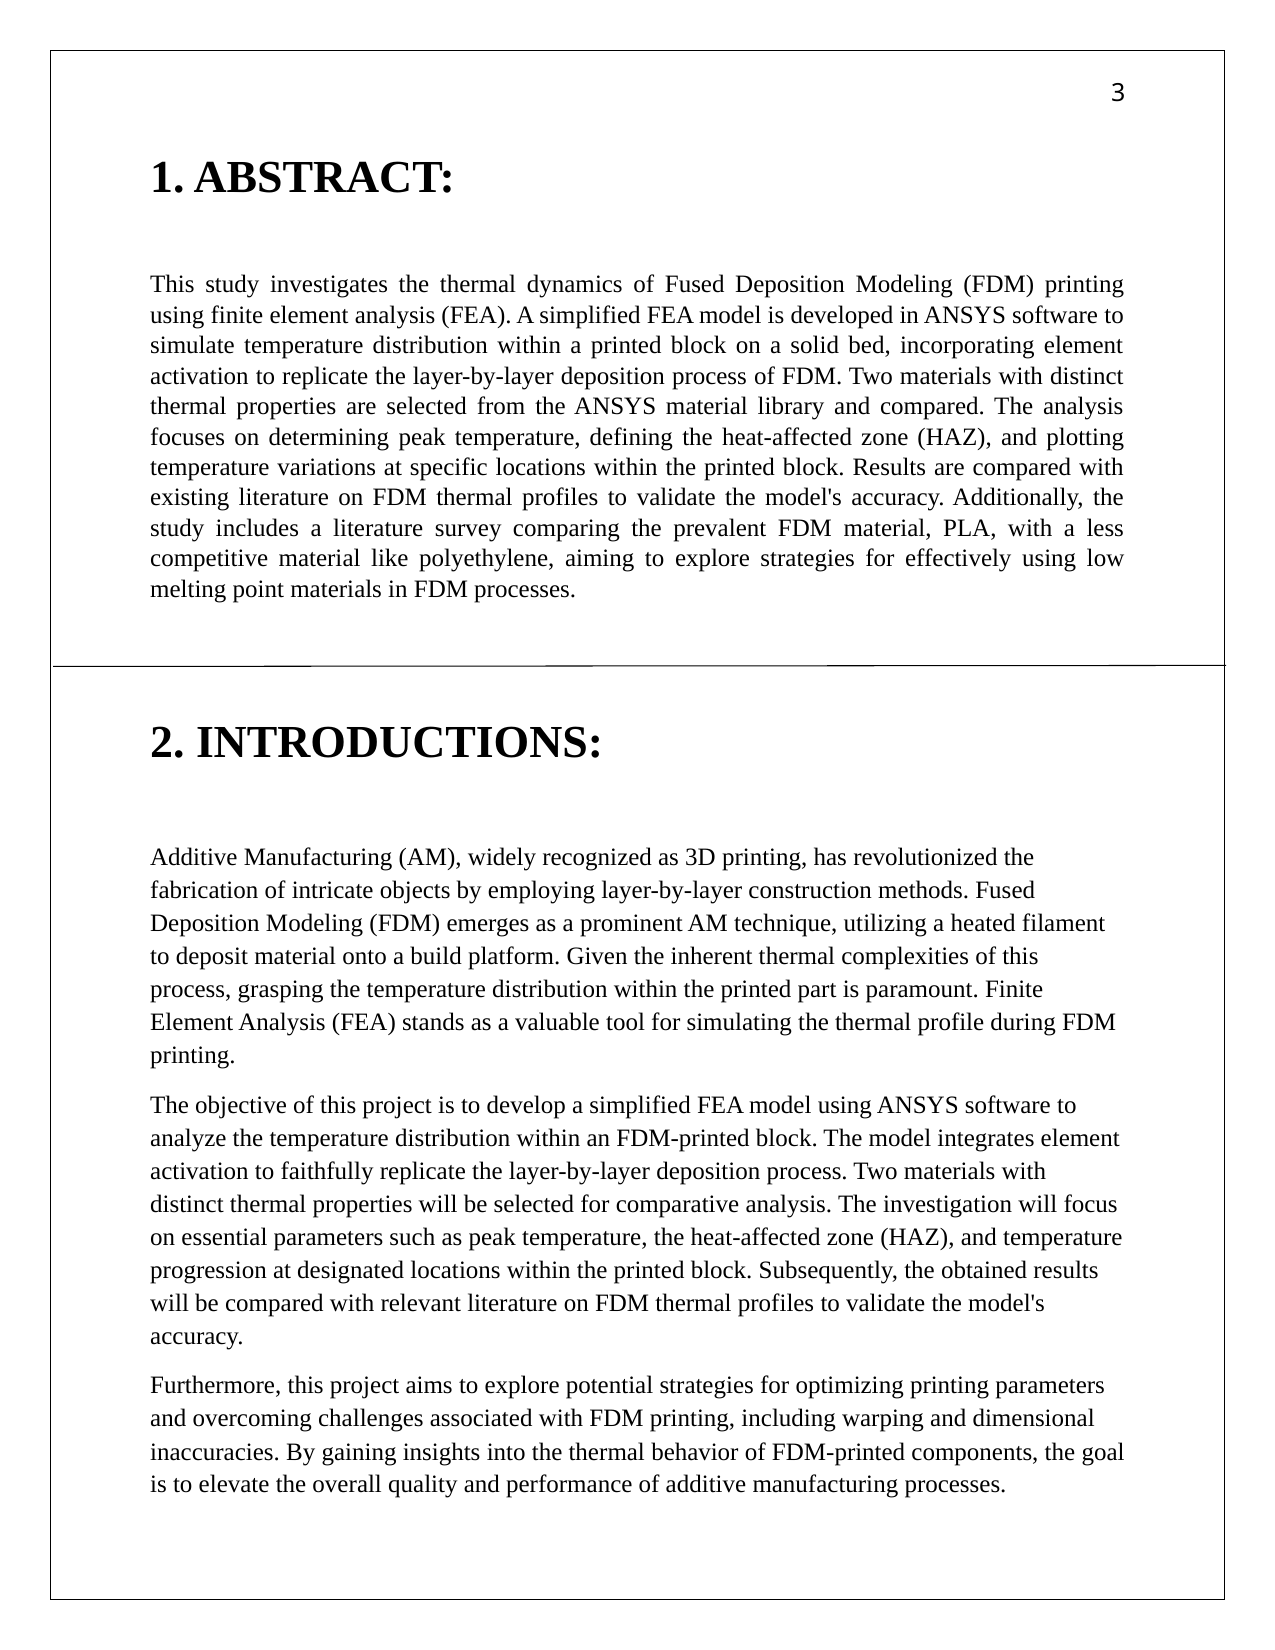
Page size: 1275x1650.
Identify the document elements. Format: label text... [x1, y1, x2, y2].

text The objective of this project is to develop a simplified FEA model using ANSYS software to analyze the temperature distribution within an FDM-printed block. The model integrates element activation to faithfully replicate the layer-by-layer deposition process. Two materials with distinct thermal properties will be selected for comparative analysis. The investigation will focus on essential parameters such as peak temperature, the heat-affected zone (HAZ), and temperature progression at designated locations within the printed block. Subsequently, the obtained results will be compared with relevant literature on FDM thermal profiles to validate the model's accuracy. [150, 1090, 1125, 1349]
text Furthermore, this project aims to explore potential strategies for optimizing printing parameters and overcoming challenges associated with FDM printing, including warping and dimensional inaccuracies. By gaining insights into the thermal behavior of FDM-printed components, the goal is to elevate the overall quality and performance of additive manufacturing processes. [150, 1371, 1125, 1498]
text This study investigates the thermal dynamics of Fused Deposition Modeling (FDM) printing using finite element analysis (FEA). A simplified FEA model is developed in ANSYS software to simulate temperature distribution within a printed block on a solid bed, incorporating element activation to replicate the layer-by-layer deposition process of FDM. Two materials with distinct thermal properties are selected from the ANSYS material library and compared. The analysis focuses on determining peak temperature, defining the heat-affected zone (HAZ), and plotting temperature variations at specific locations within the printed block. Results are compared with existing literature on FDM thermal profiles to validate the model's accuracy. Additionally, the study includes a literature survey comparing the prevalent FDM material, PLA, with a less competitive material like polyethylene, aiming to explore strategies for effectively using low melting point materials in FDM processes. [150, 269, 1125, 602]
text 2. INTRODUCTIONS: [150, 715, 1125, 768]
text 1. ABSTRACT: [150, 150, 1125, 203]
text Additive Manufacturing (AM), widely recognized as 3D printing, has revolutionized the fabrication of intricate objects by employing layer-by-layer construction methods. Fused Deposition Modeling (FDM) emerges as a prominent AM technique, utilizing a heated filament to deposit material onto a build platform. Given the inherent thermal complexities of this process, grasping the temperature distribution within the printed part is paramount. Finite Element Analysis (FEA) stands as a valuable tool for simulating the thermal profile during FDM printing. [150, 842, 1125, 1069]
